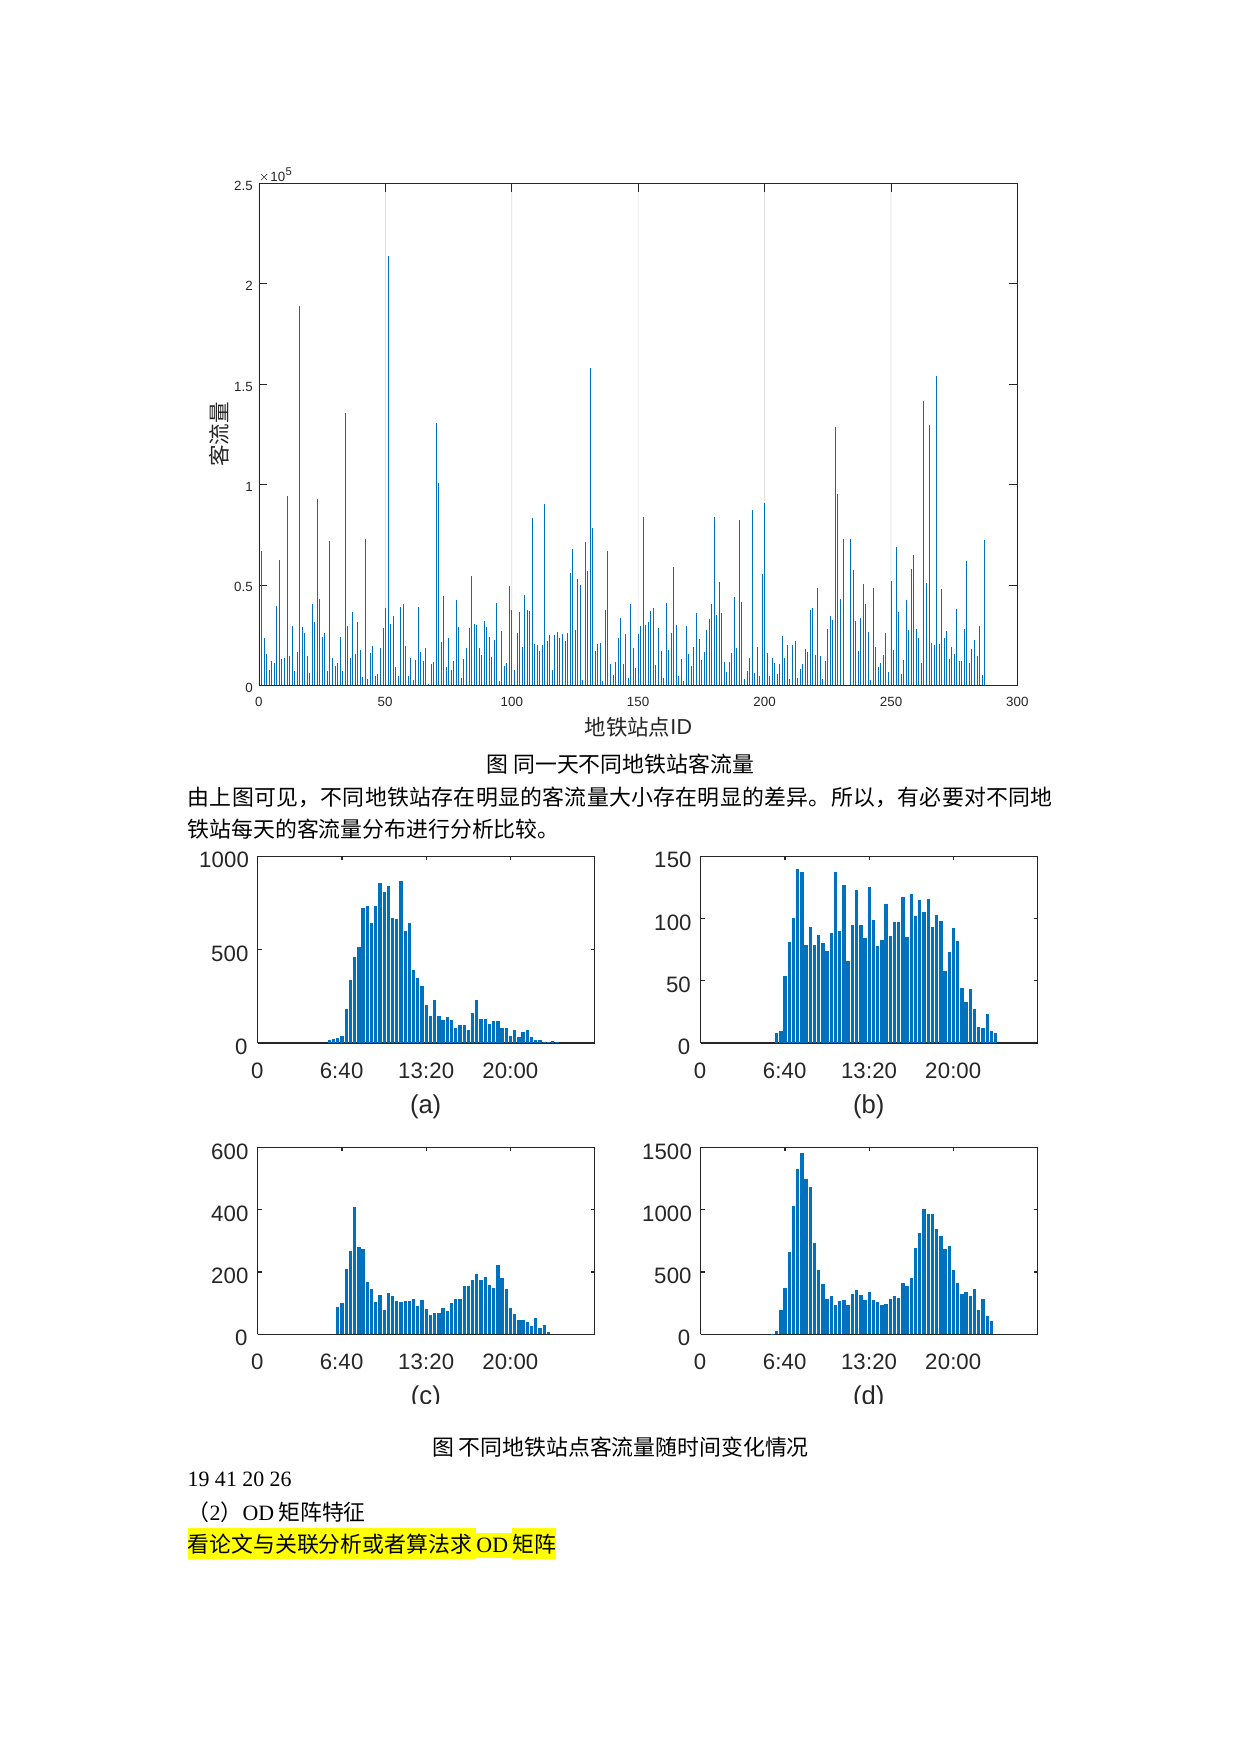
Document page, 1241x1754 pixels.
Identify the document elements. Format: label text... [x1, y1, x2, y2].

text （2）OD矩阵特征 [187, 1494, 1053, 1527]
text 19 41 20 26 [187, 1462, 1053, 1494]
text 由上图可见，不同地铁站存在明显的客流量大小存在明显的差异。所以，有必要对不同地铁站每天的客流量分布进行分析比较。 [187, 779, 1053, 844]
text 图 不同地铁站点客流量随时间变化情况 [187, 1429, 1053, 1462]
text 看论文与关联分析或者算法求OD矩阵 [187, 1527, 1053, 1559]
text 图 同一天不同地铁站客流量 [187, 747, 1053, 779]
